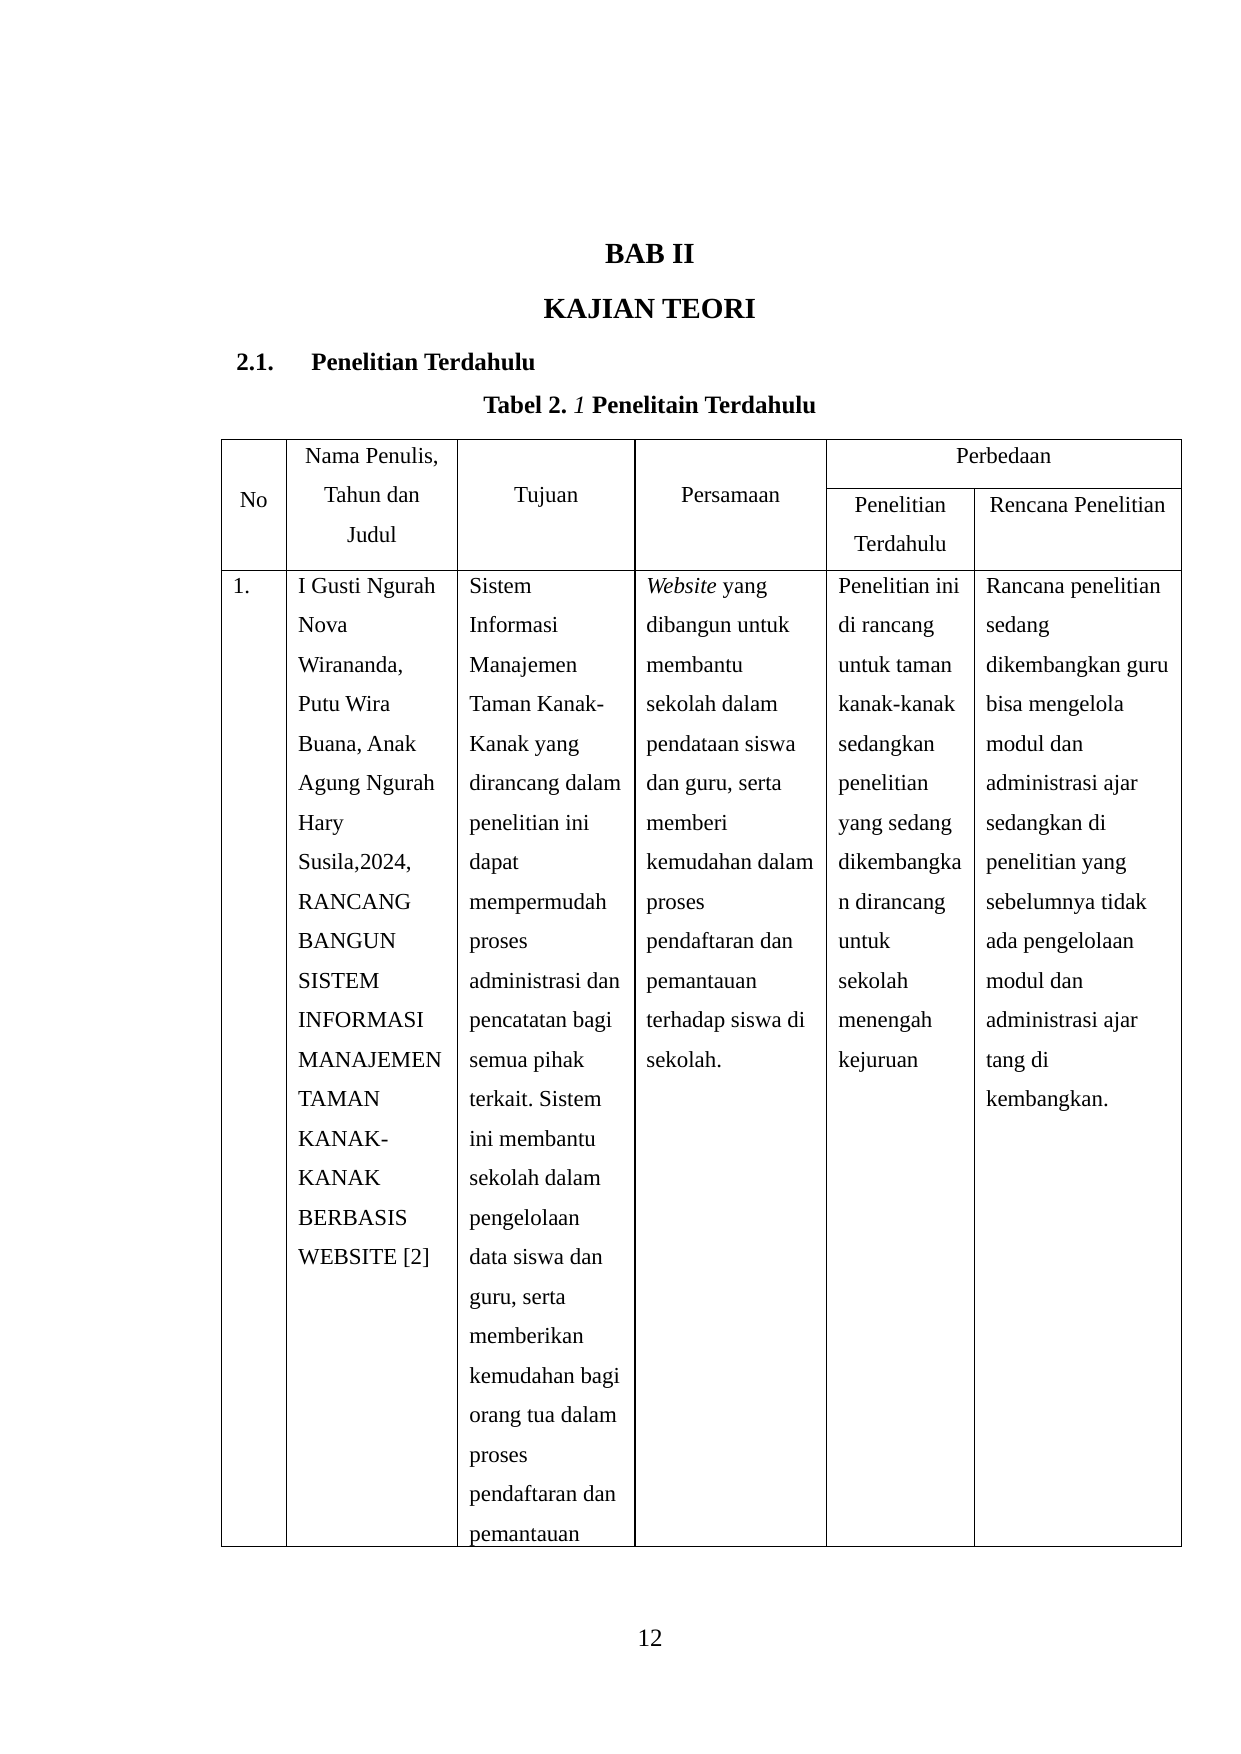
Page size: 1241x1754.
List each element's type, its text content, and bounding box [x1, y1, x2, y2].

table_cell Penelitian Terdahulu [827, 489, 974, 569]
table_header Perbedaan [827, 440, 1181, 488]
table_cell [975, 571, 1181, 1546]
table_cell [458, 571, 634, 1546]
table_header No [222, 440, 286, 569]
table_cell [287, 571, 457, 1546]
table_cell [636, 571, 826, 1546]
subtitle KAJIAN TEORI [236, 291, 1063, 325]
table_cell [827, 571, 974, 1546]
text Tabel 2. 1 Penelitain Terdahulu [236, 390, 1063, 418]
table_header Nama Penulis, Tahun dan Judul [287, 440, 457, 569]
table_header Tujuan [458, 440, 634, 569]
table_header Persamaan [636, 440, 826, 569]
table_cell 1. [222, 571, 286, 1546]
table_cell Rencana Penelitian [975, 489, 1181, 569]
text Penelitian Terdahulu [236, 347, 1063, 375]
subtitle BAB II [236, 236, 1063, 270]
